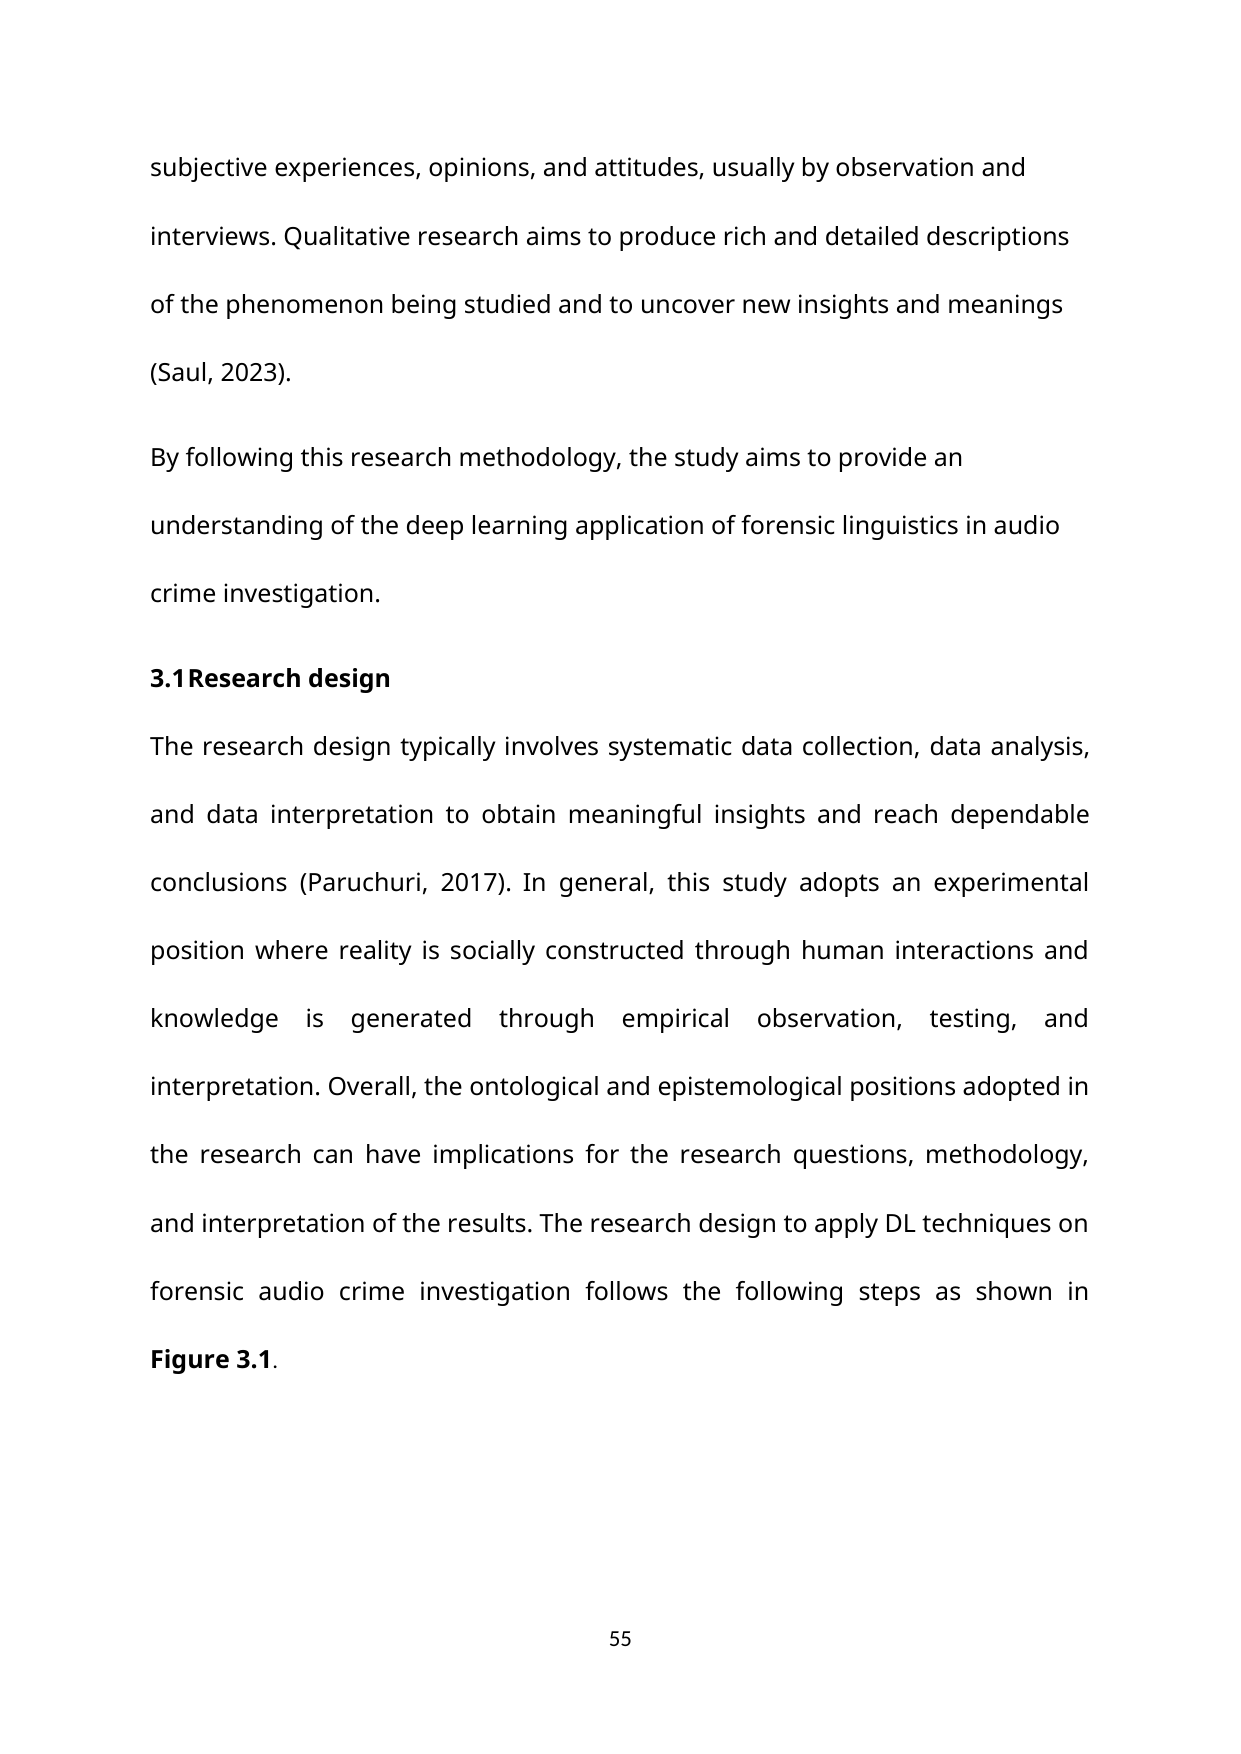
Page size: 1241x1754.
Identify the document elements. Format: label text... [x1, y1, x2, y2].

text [150, 150, 1090, 388]
text By following this research methodology, the study aims to provide an understanding of the deep learning application of forensic linguistics in audio crime investigation. [150, 439, 1090, 609]
text The research design typically involves systematic data collection, data analysis, and data interpretation to obtain meaningful insights and reach dependable conclusions (Paruchuri, 2017). In general, this study adopts an experimental position where reality is socially constructed through human interactions and knowledge is generated through empirical observation, testing, and interpretation. Overall, the ontological and epistemological positions adopted in the research can have implications for the research questions, methodology, and interpretation of the results. The research design to apply DL techniques on forensic audio crime investigation follows the following steps as shown in Figure 3.1. [150, 728, 1090, 1376]
subtitle Research design [150, 660, 1090, 694]
